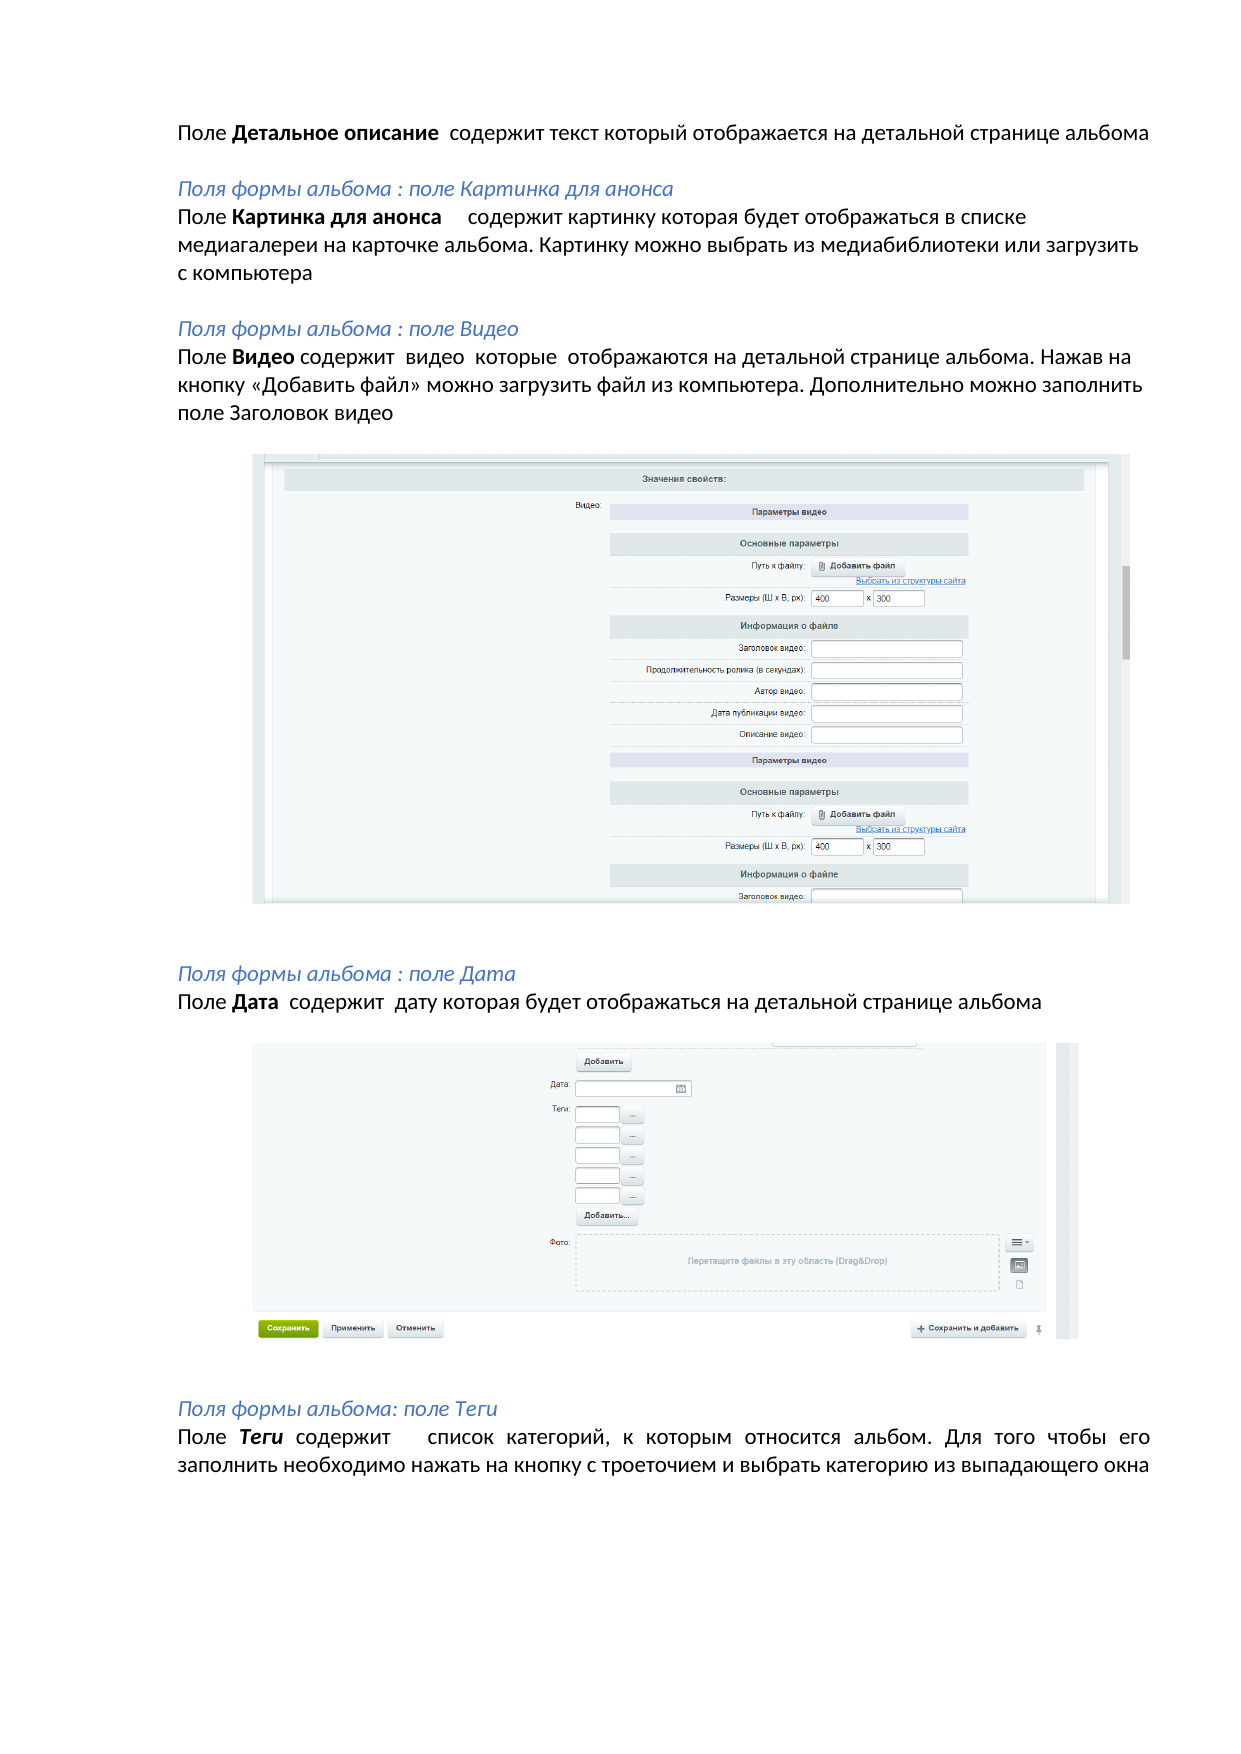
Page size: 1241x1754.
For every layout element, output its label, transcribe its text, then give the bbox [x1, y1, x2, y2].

picture [252, 1043, 1079, 1339]
text Поля формы альбома : поле Видео [177, 314, 1152, 342]
text Поле Видео содержит видео которые отображаются на детальной странице альбома. Нажав на кнопку «Добавить файл» можно загрузить файл из компьютера. Дополнительно можно заполнить поле Заголовок видео [177, 342, 1152, 426]
text Поле Теги содержит список категорий, к которым относится альбом. Для того чтобы его заполнить необходимо нажать на кнопку с троеточием и выбрать категорию из выпадающего окна [177, 1422, 1152, 1478]
picture [252, 454, 1131, 904]
text Поля формы альбома : поле Картинка для анонса [177, 174, 1152, 202]
text Поля формы альбома: поле Теги [177, 1394, 1152, 1422]
text Поле Дата содержит дату которая будет отображаться на детальной странице альбома [177, 987, 1152, 1015]
text Поле Картинка для анонса содержит картинку которая будет отображаться в списке медиагалереи на карточке альбома. Картинку можно выбрать из медиабиблиотеки или загрузить с компьютера [177, 202, 1152, 286]
text Поля формы альбома : поле Дата [177, 959, 1152, 987]
text Поле Детальное описание содержит текст который отображается на детальной странице альбома [177, 118, 1152, 146]
